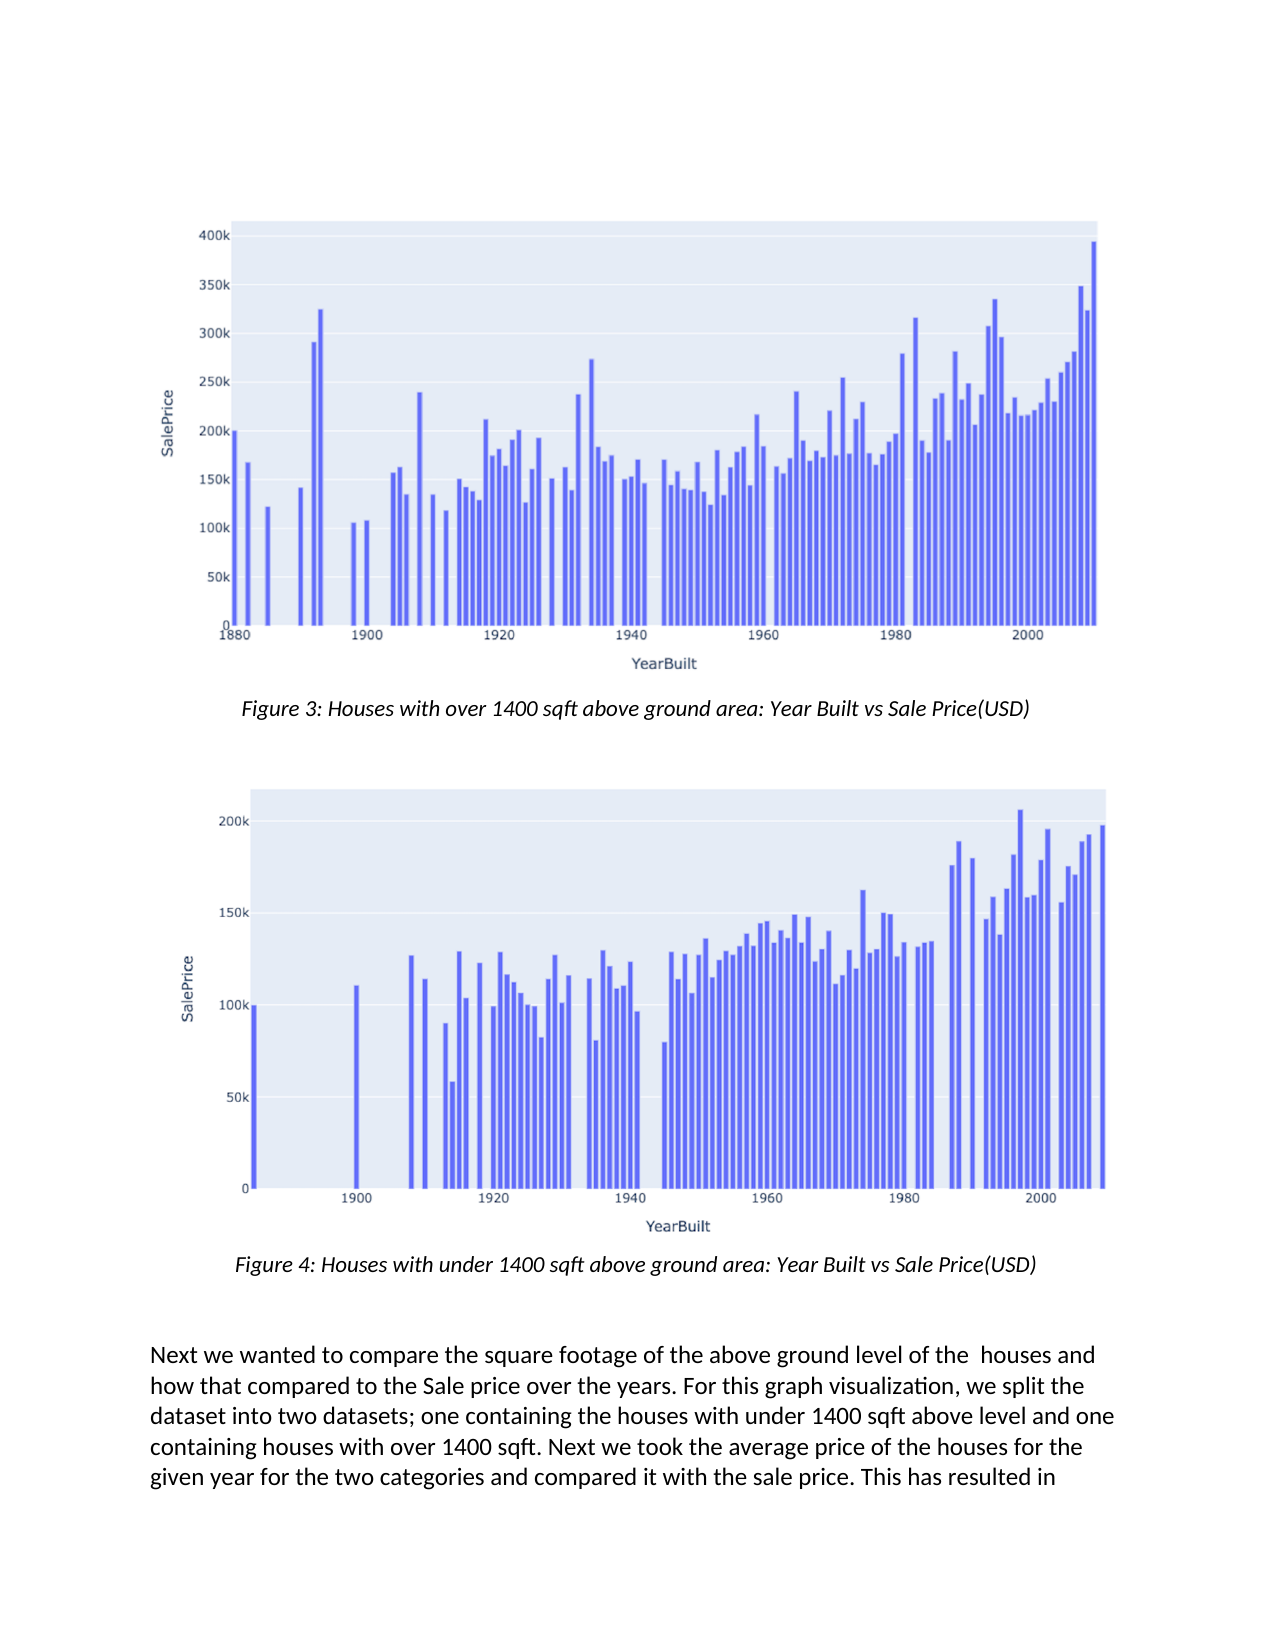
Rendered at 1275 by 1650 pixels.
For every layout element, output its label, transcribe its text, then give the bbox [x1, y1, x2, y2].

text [150, 1339, 1125, 1492]
text Figure 4: Houses with under 1400 sqft above ground area: Year Built vs Sale Price(USD) [150, 1251, 1125, 1278]
text Figure 3: Houses with over 1400 sqft above ground area: Year Built vs Sale Price(USD) [150, 694, 1125, 722]
picture [150, 150, 1125, 694]
picture [150, 752, 1125, 1251]
